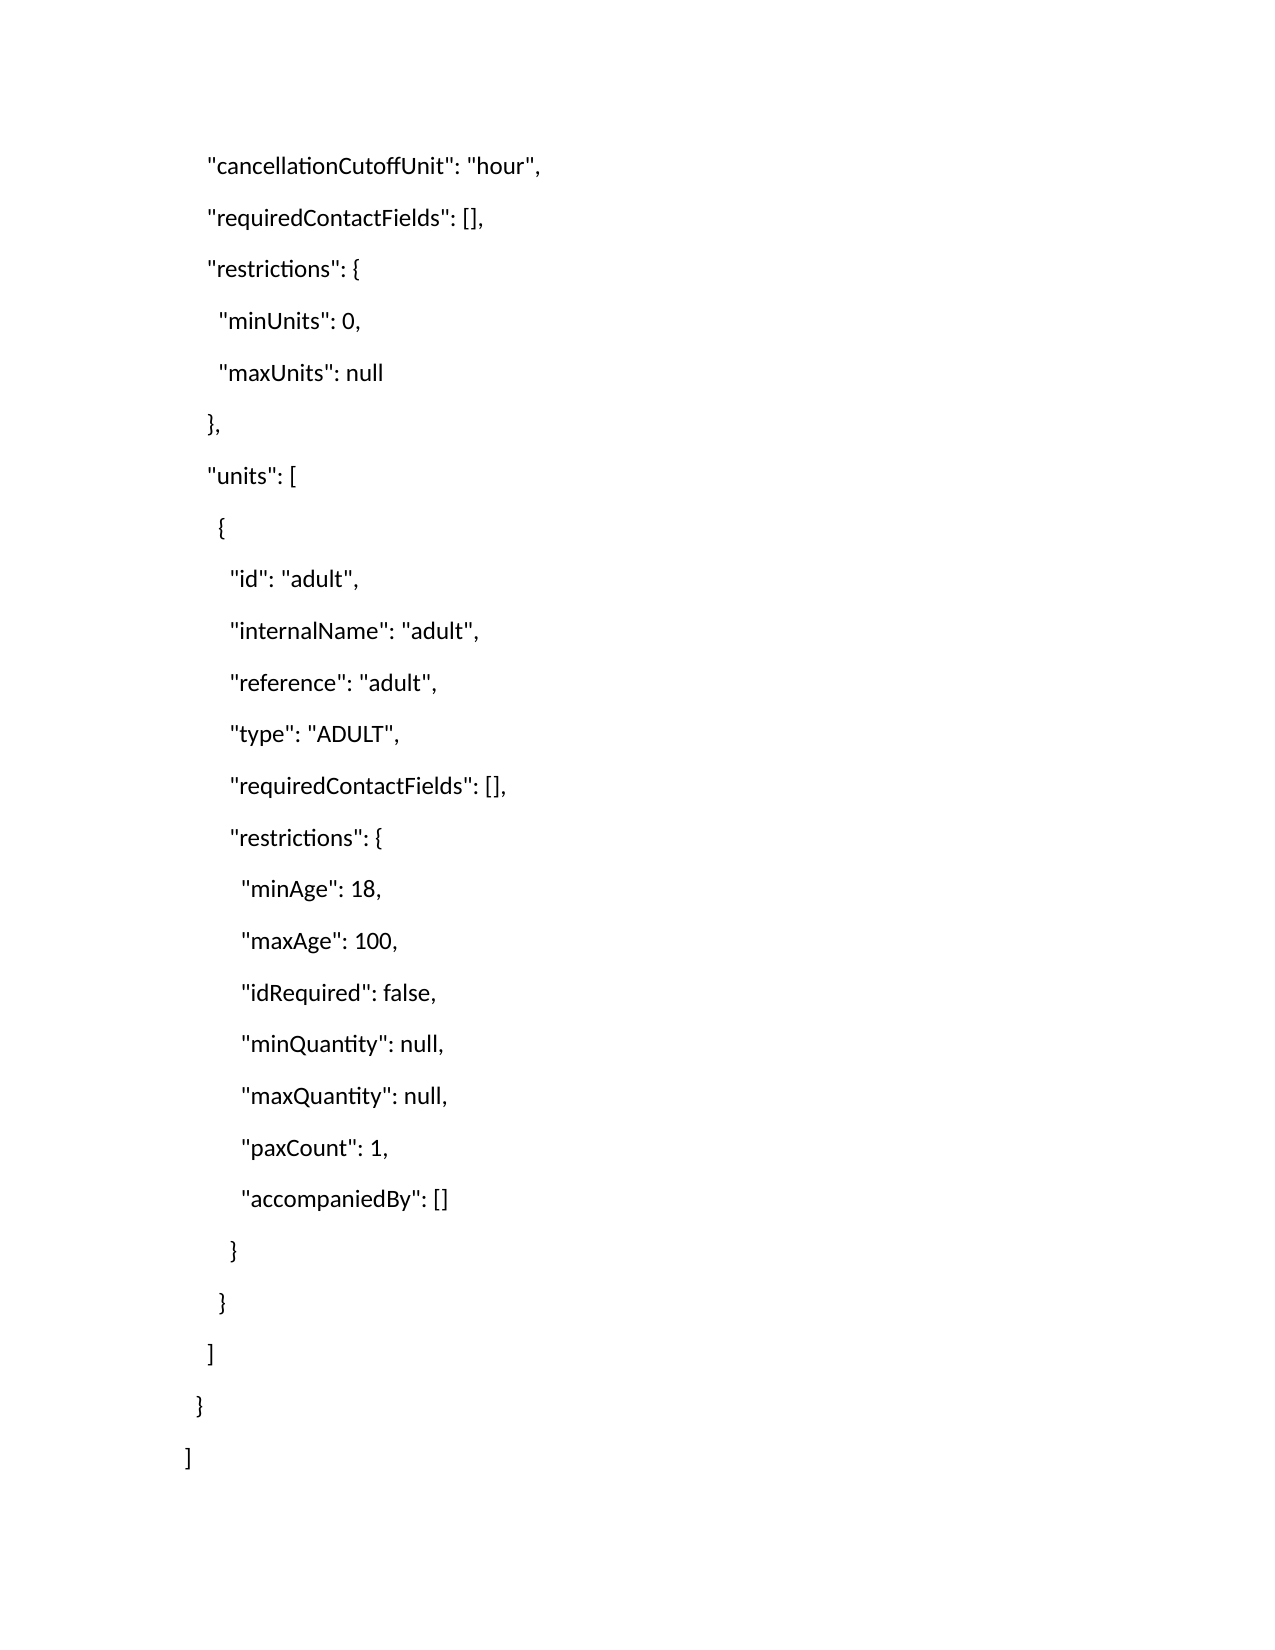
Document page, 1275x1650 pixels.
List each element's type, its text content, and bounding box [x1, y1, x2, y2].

text "minUnits": 0, [150, 305, 1125, 336]
text ] [150, 1442, 1125, 1472]
text { [150, 512, 1125, 542]
text "cancellationCutoffUnit": "hour", [150, 150, 1125, 181]
text "restrictions": { [150, 253, 1125, 284]
text "requiredContactFields": [], [150, 770, 1125, 801]
text } [150, 1287, 1125, 1317]
text } [150, 1235, 1125, 1266]
text "id": "adult", [150, 563, 1125, 594]
text "restrictions": { [150, 822, 1125, 852]
text "accompaniedBy": [] [150, 1183, 1125, 1214]
text "idRequired": false, [150, 977, 1125, 1007]
text "minAge": 18, [150, 873, 1125, 904]
text "minQuantity": null, [150, 1028, 1125, 1059]
text "reference": "adult", [150, 667, 1125, 697]
text "internalName": "adult", [150, 615, 1125, 646]
text "units": [ [150, 460, 1125, 491]
text }, [150, 408, 1125, 439]
text "paxCount": 1, [150, 1132, 1125, 1162]
text ] [150, 1338, 1125, 1369]
text "maxQuantity": null, [150, 1080, 1125, 1111]
text } [150, 1390, 1125, 1421]
text "requiredContactFields": [], [150, 202, 1125, 232]
text "maxUnits": null [150, 357, 1125, 387]
text "type": "ADULT", [150, 718, 1125, 749]
text "maxAge": 100, [150, 925, 1125, 956]
